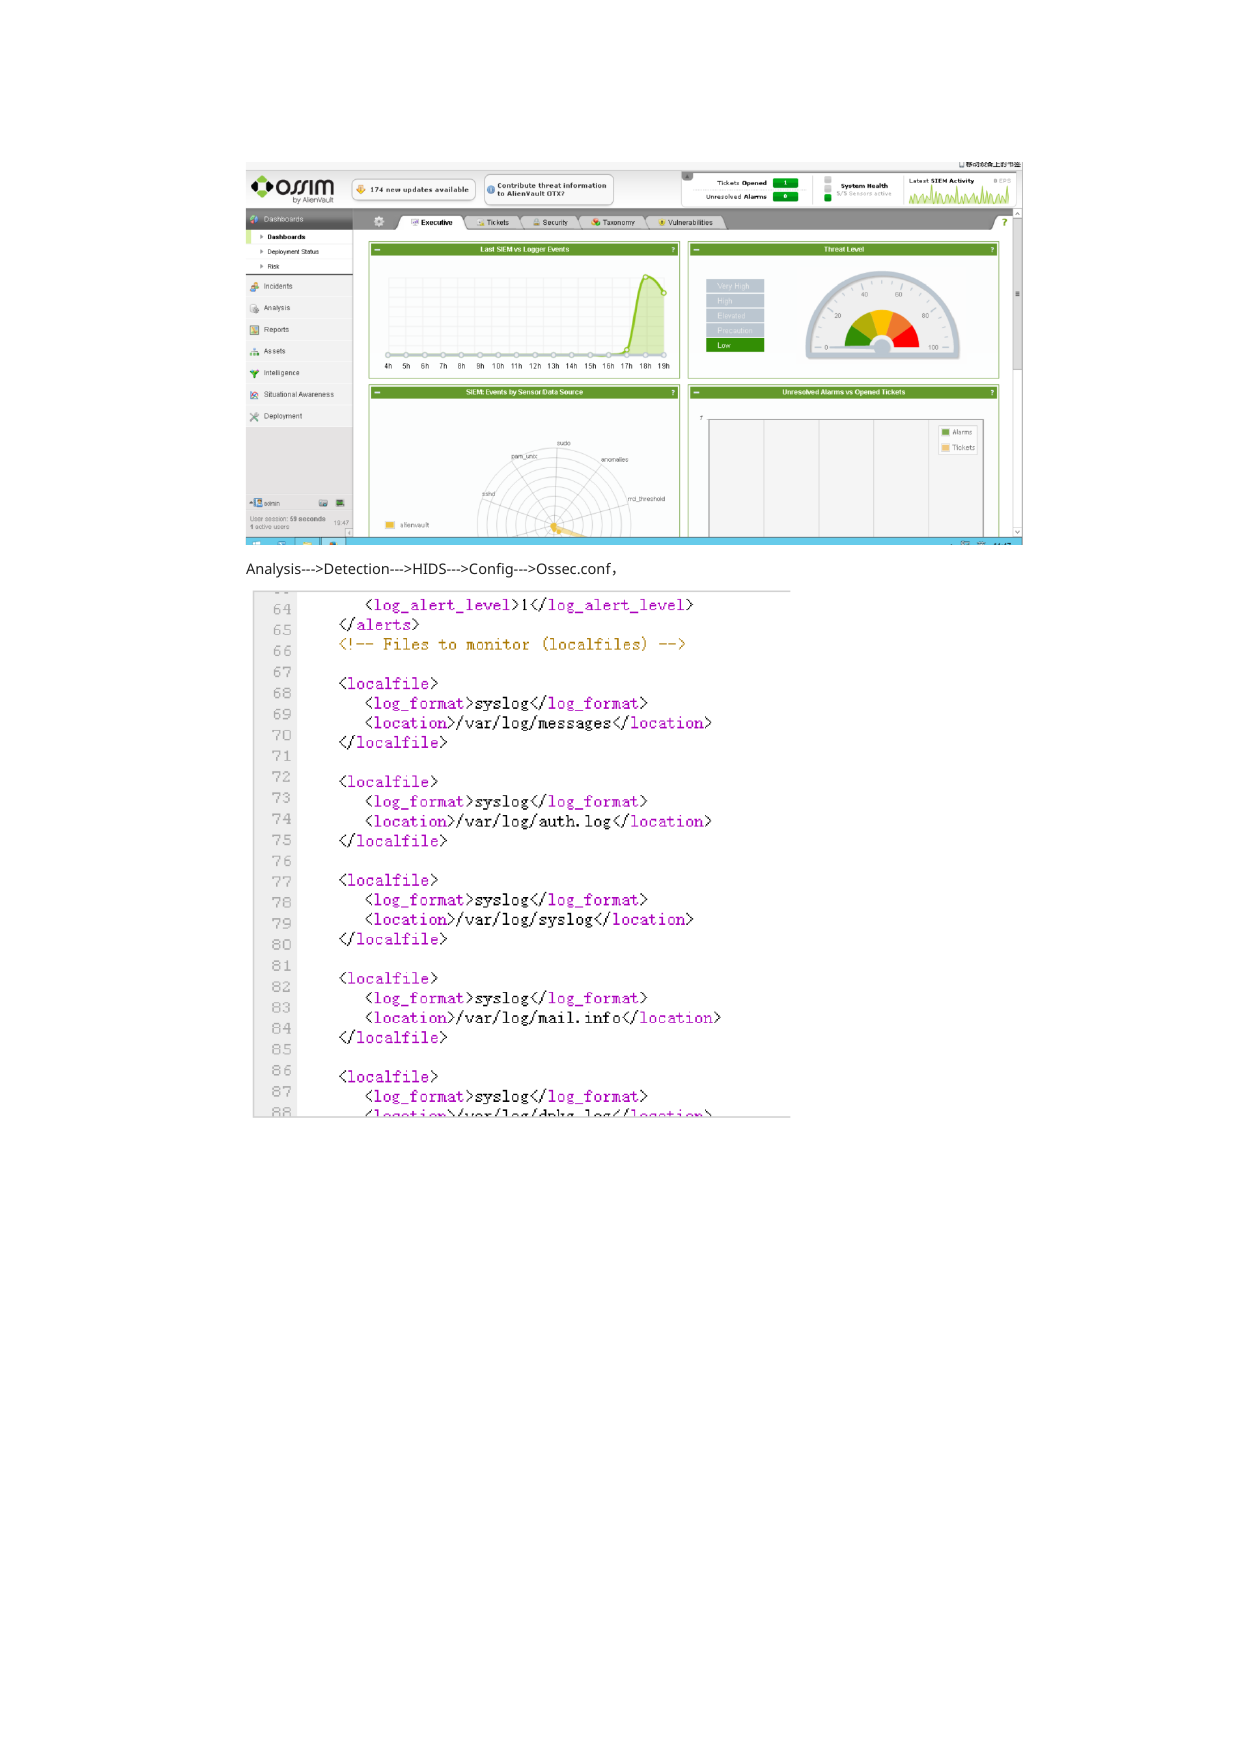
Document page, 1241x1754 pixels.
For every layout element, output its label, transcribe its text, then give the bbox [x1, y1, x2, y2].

picture [245, 162, 1023, 545]
picture [245, 584, 791, 1144]
text Analysis--->Detection--->HIDS--->Config--->Ossec.conf， [187, 552, 1053, 584]
